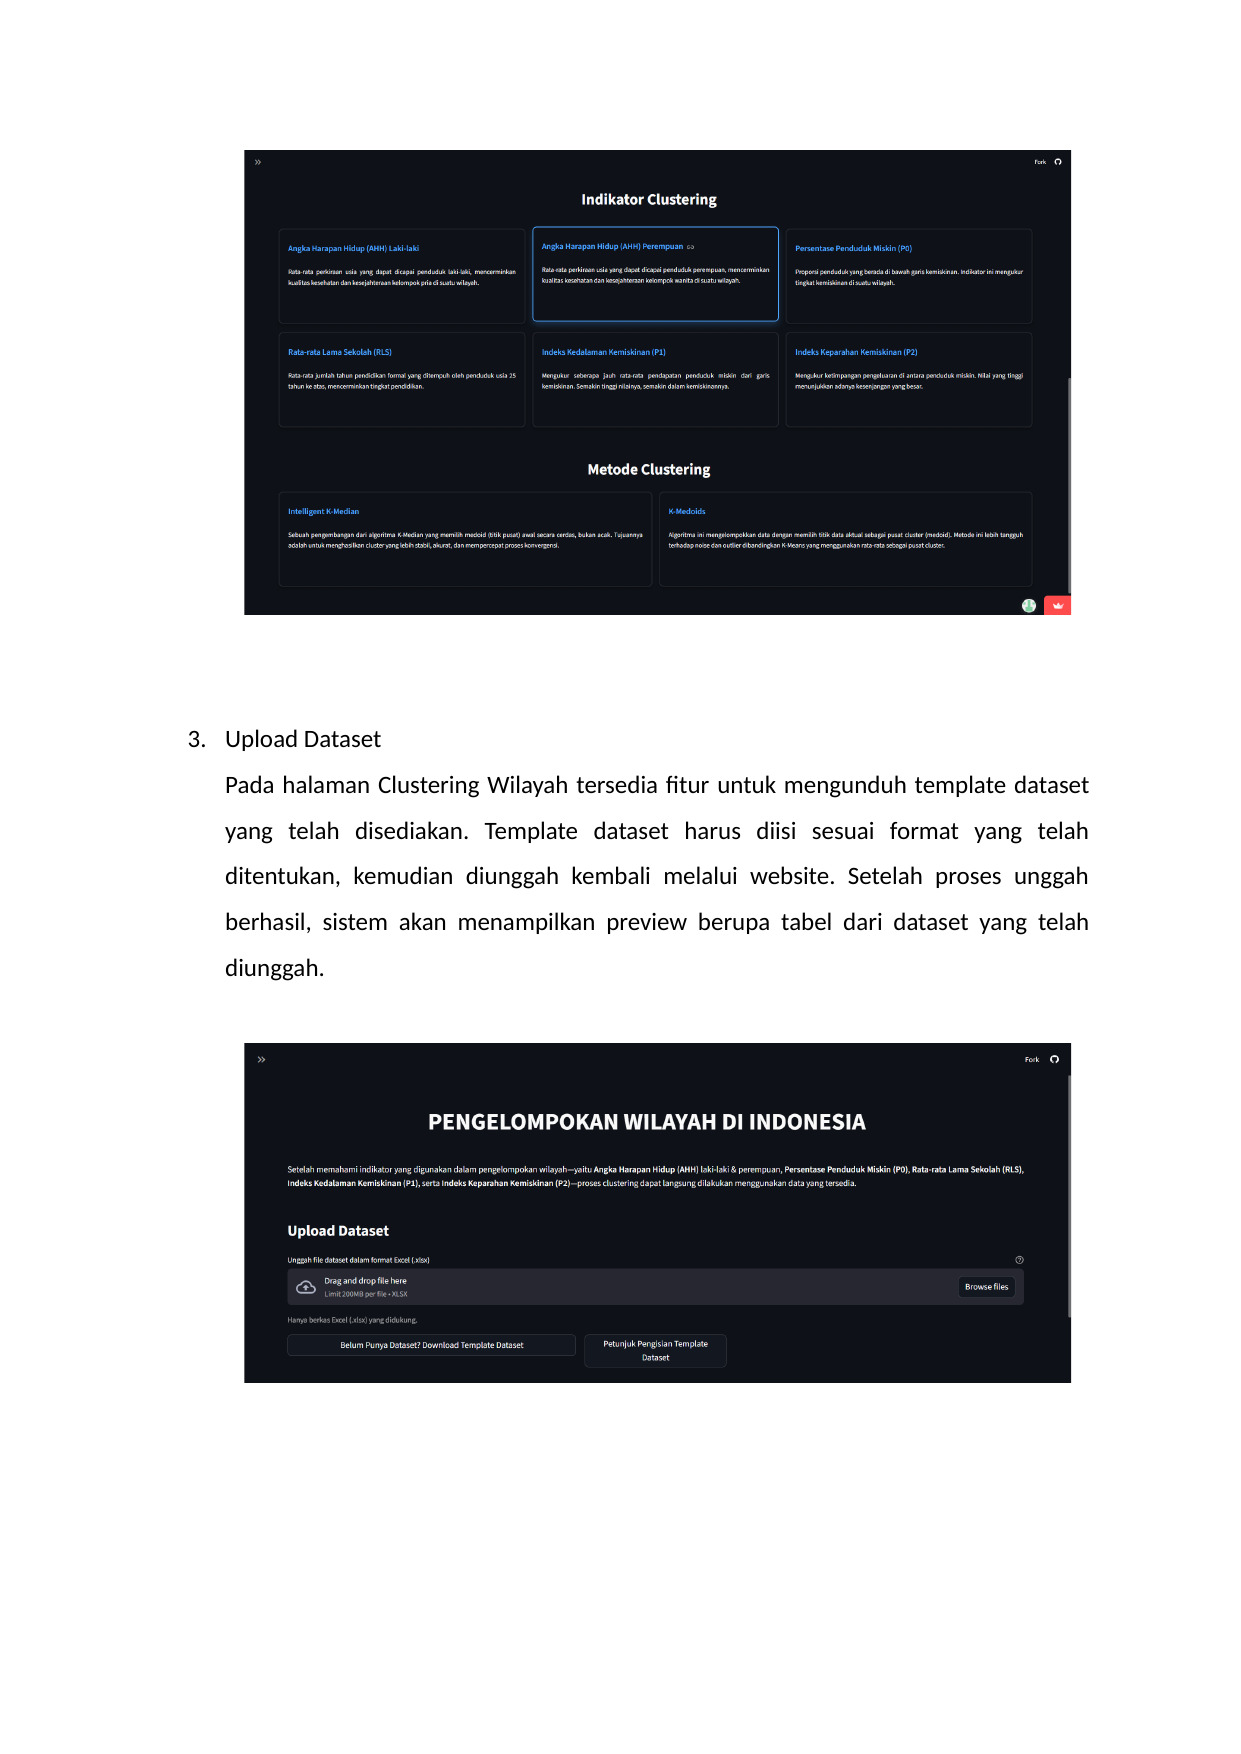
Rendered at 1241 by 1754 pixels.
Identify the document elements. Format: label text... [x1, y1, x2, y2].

picture [244, 1043, 1072, 1383]
list Upload Dataset [187, 723, 1090, 754]
picture [244, 150, 1072, 615]
list Pada halaman Clustering Wilayah tersedia fitur untuk mengunduh template dataset yang telah disediakan. Template dataset harus diisi sesuai format yang telah ditentukan, kemudian diunggah kembali melalui website. Setelah proses unggah berhasil, sistem akan menampilkan preview berupa tabel dari dataset yang telah diunggah. [225, 769, 1090, 982]
